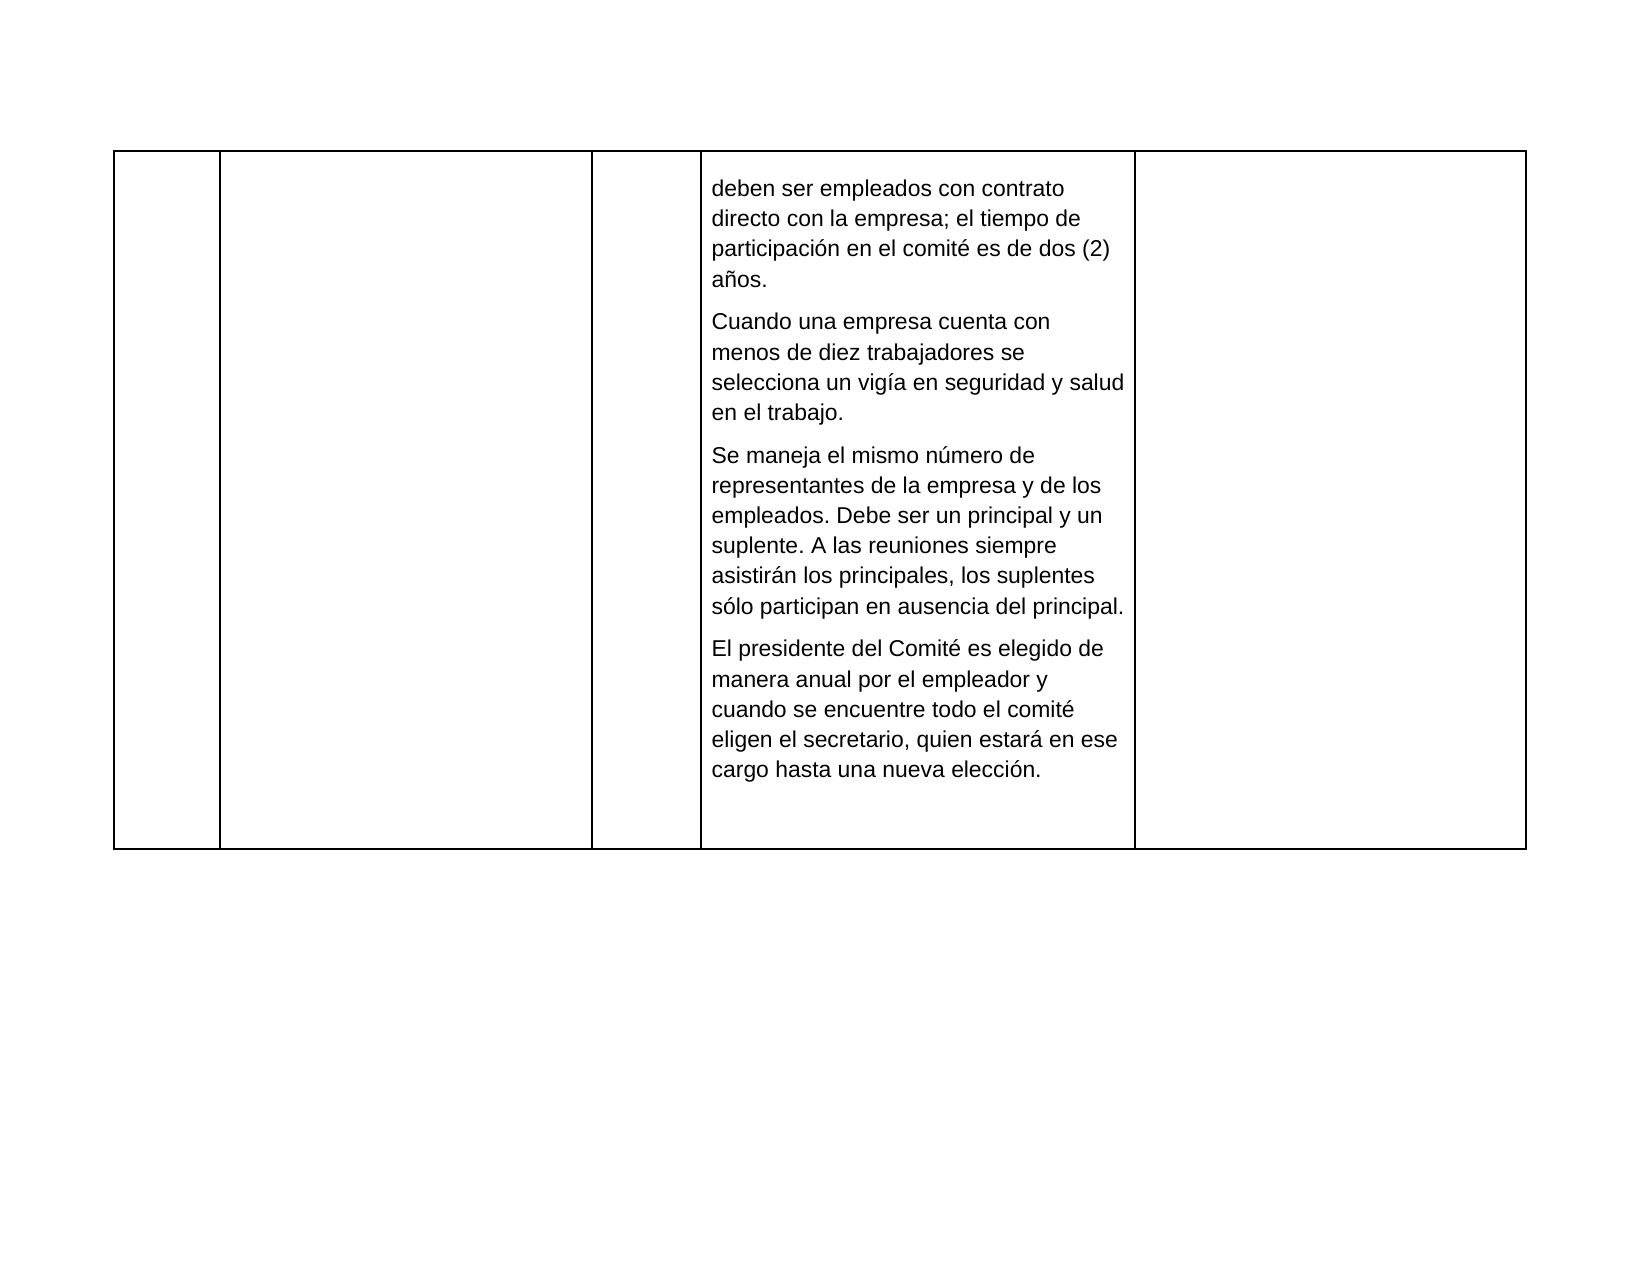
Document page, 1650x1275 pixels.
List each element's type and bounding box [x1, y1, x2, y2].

table_cell [1136, 152, 1525, 848]
table_cell [702, 152, 1134, 848]
table_cell [115, 152, 219, 848]
table_cell [221, 152, 591, 848]
table_cell [593, 152, 700, 848]
